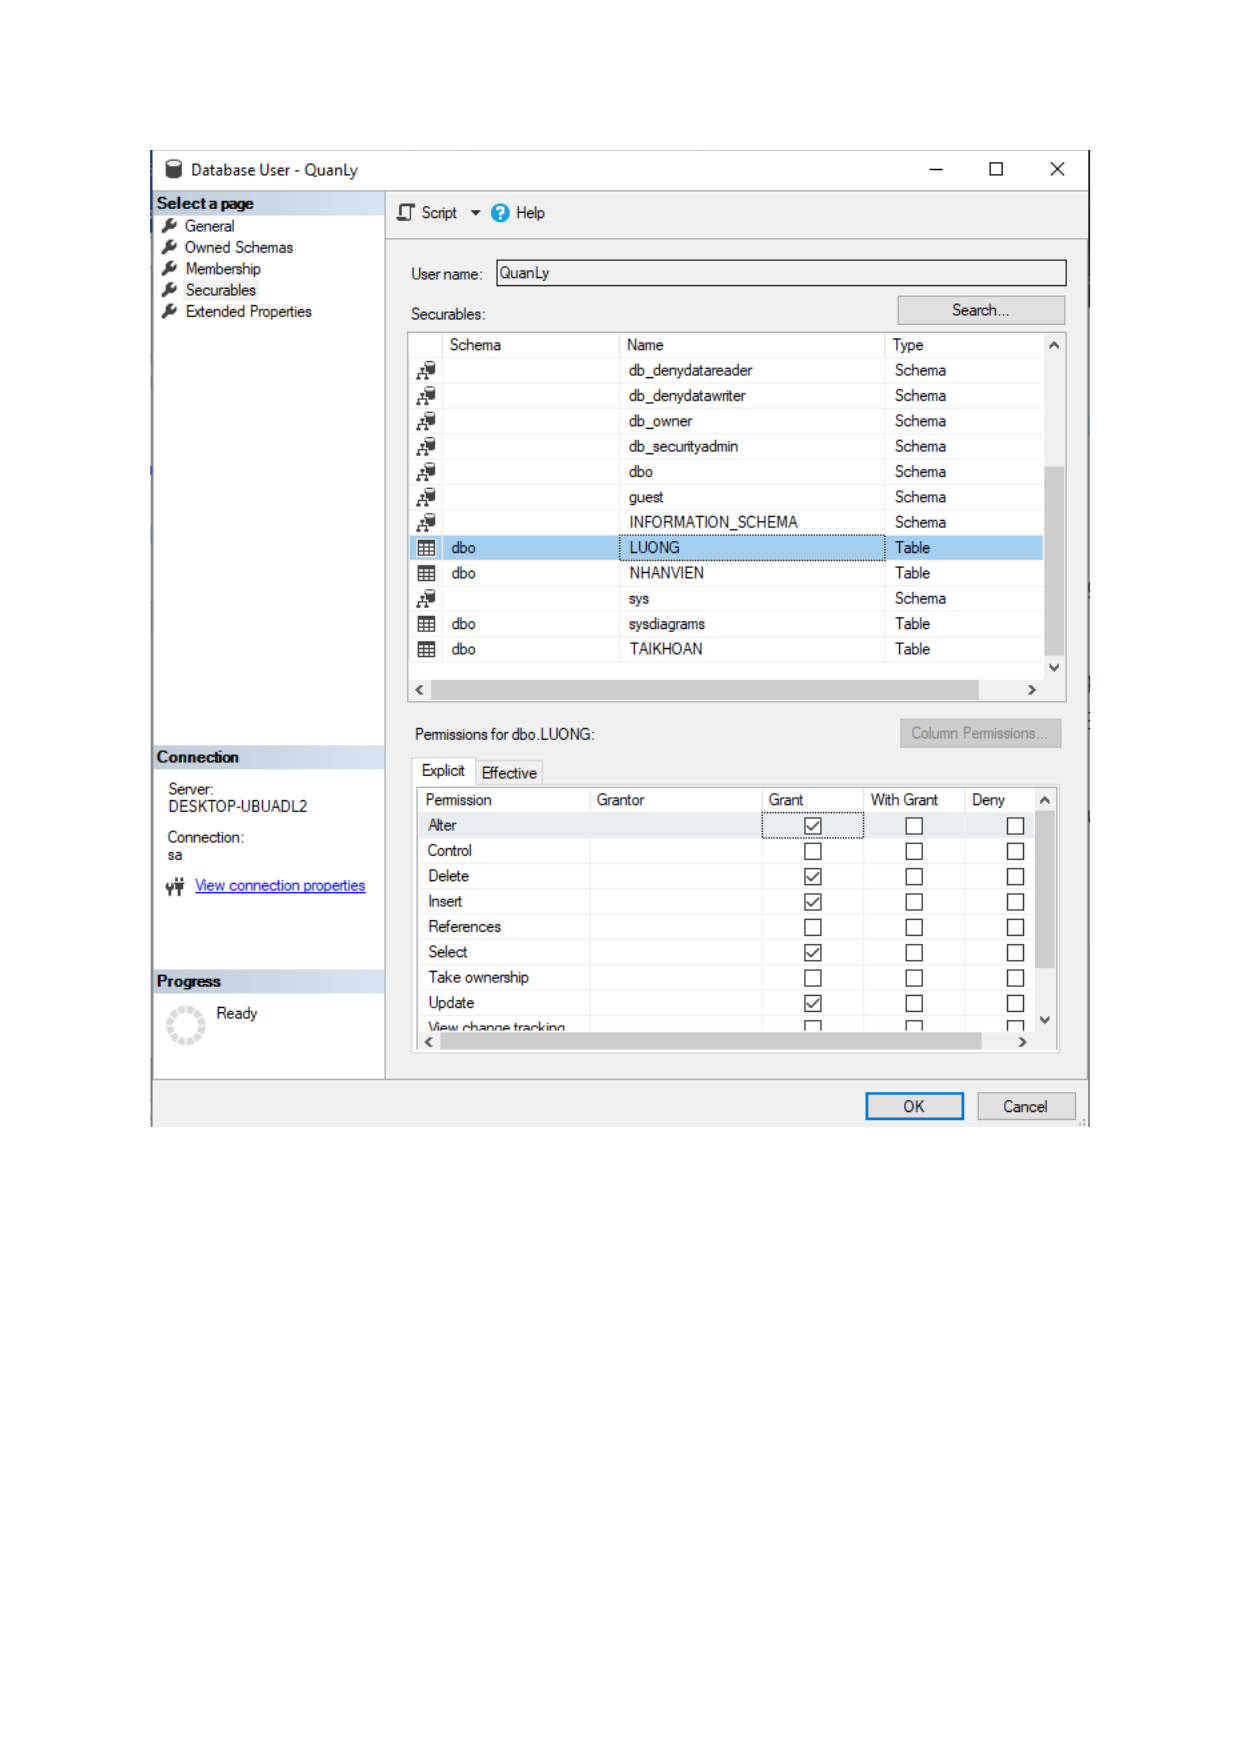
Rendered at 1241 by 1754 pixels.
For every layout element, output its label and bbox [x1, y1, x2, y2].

picture [150, 150, 1091, 1127]
